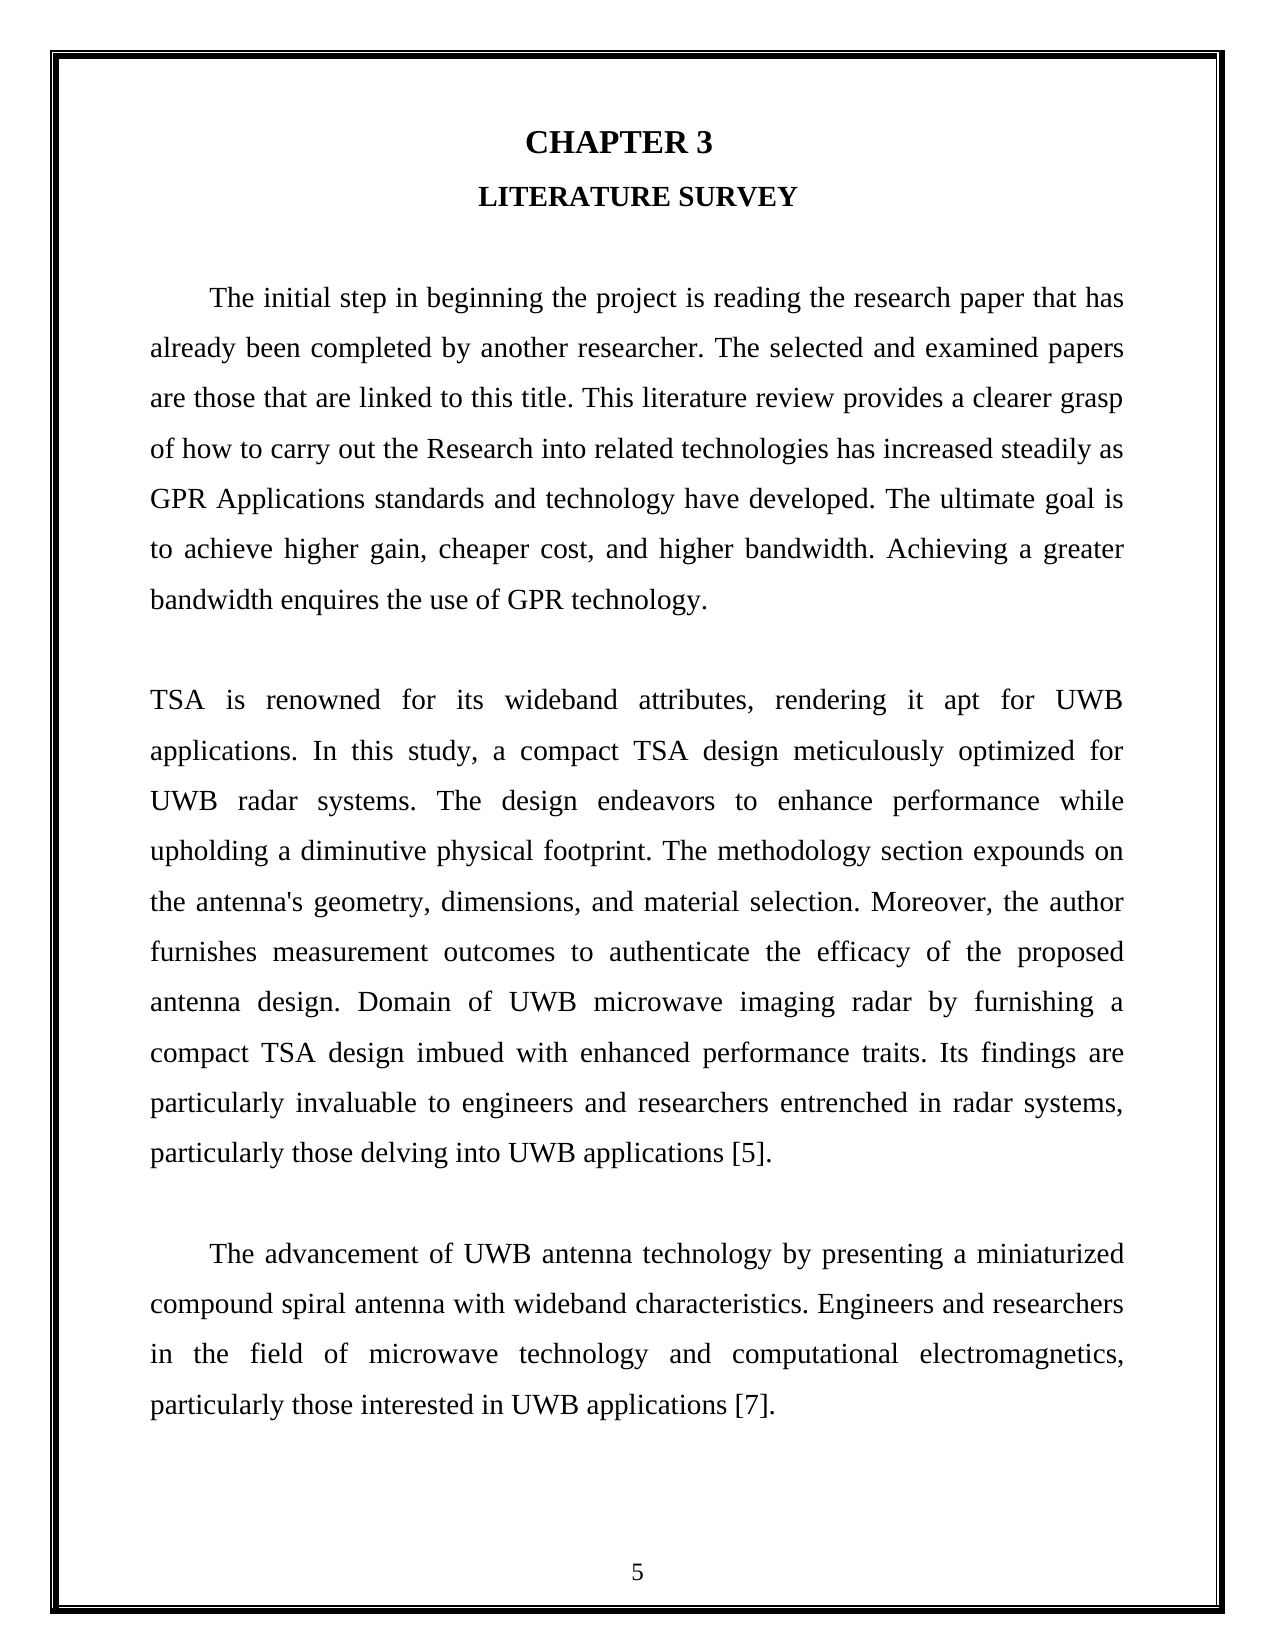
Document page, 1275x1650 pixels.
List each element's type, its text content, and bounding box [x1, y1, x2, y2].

text The initial step in beginning the project is reading the research paper that has already been completed by another researcher. The selected and examined papers are those that are linked to this title. This literature review provides a clearer grasp of how to carry out the Research into related technologies has increased steadily as GPR Applications standards and technology have developed. The ultimate goal is to achieve higher gain, cheaper cost, and higher bandwidth. Achieving a greater bandwidth enquires the use of GPR technology. [150, 280, 1125, 615]
text TSA is renowned for its wideband attributes, rendering it apt for UWB applications. In this study, a compact TSA design meticulously optimized for UWB radar systems. The design endeavors to enhance performance while upholding a diminutive physical footprint. The methodology section expounds on the antenna's geometry, dimensions, and material selection. Moreover, the author furnishes measurement outcomes to authenticate the efficacy of the proposed antenna design. Domain of UWB microwave imaging radar by furnishing a compact TSA design imbued with enhanced performance traits. Its findings are particularly invaluable to engineers and researchers entrenched in radar systems, particularly those delving into UWB applications [5]. [150, 682, 1125, 1169]
text The advancement of UWB antenna technology by presenting a miniaturized compound spiral antenna with wideband characteristics. Engineers and researchers in the field of microwave technology and computational electromagnetics, particularly those interested in UWB applications [7]. [150, 1236, 1125, 1420]
text CHAPTER 3 [150, 122, 1125, 160]
text LITERATURE SURVEY [150, 179, 1125, 213]
